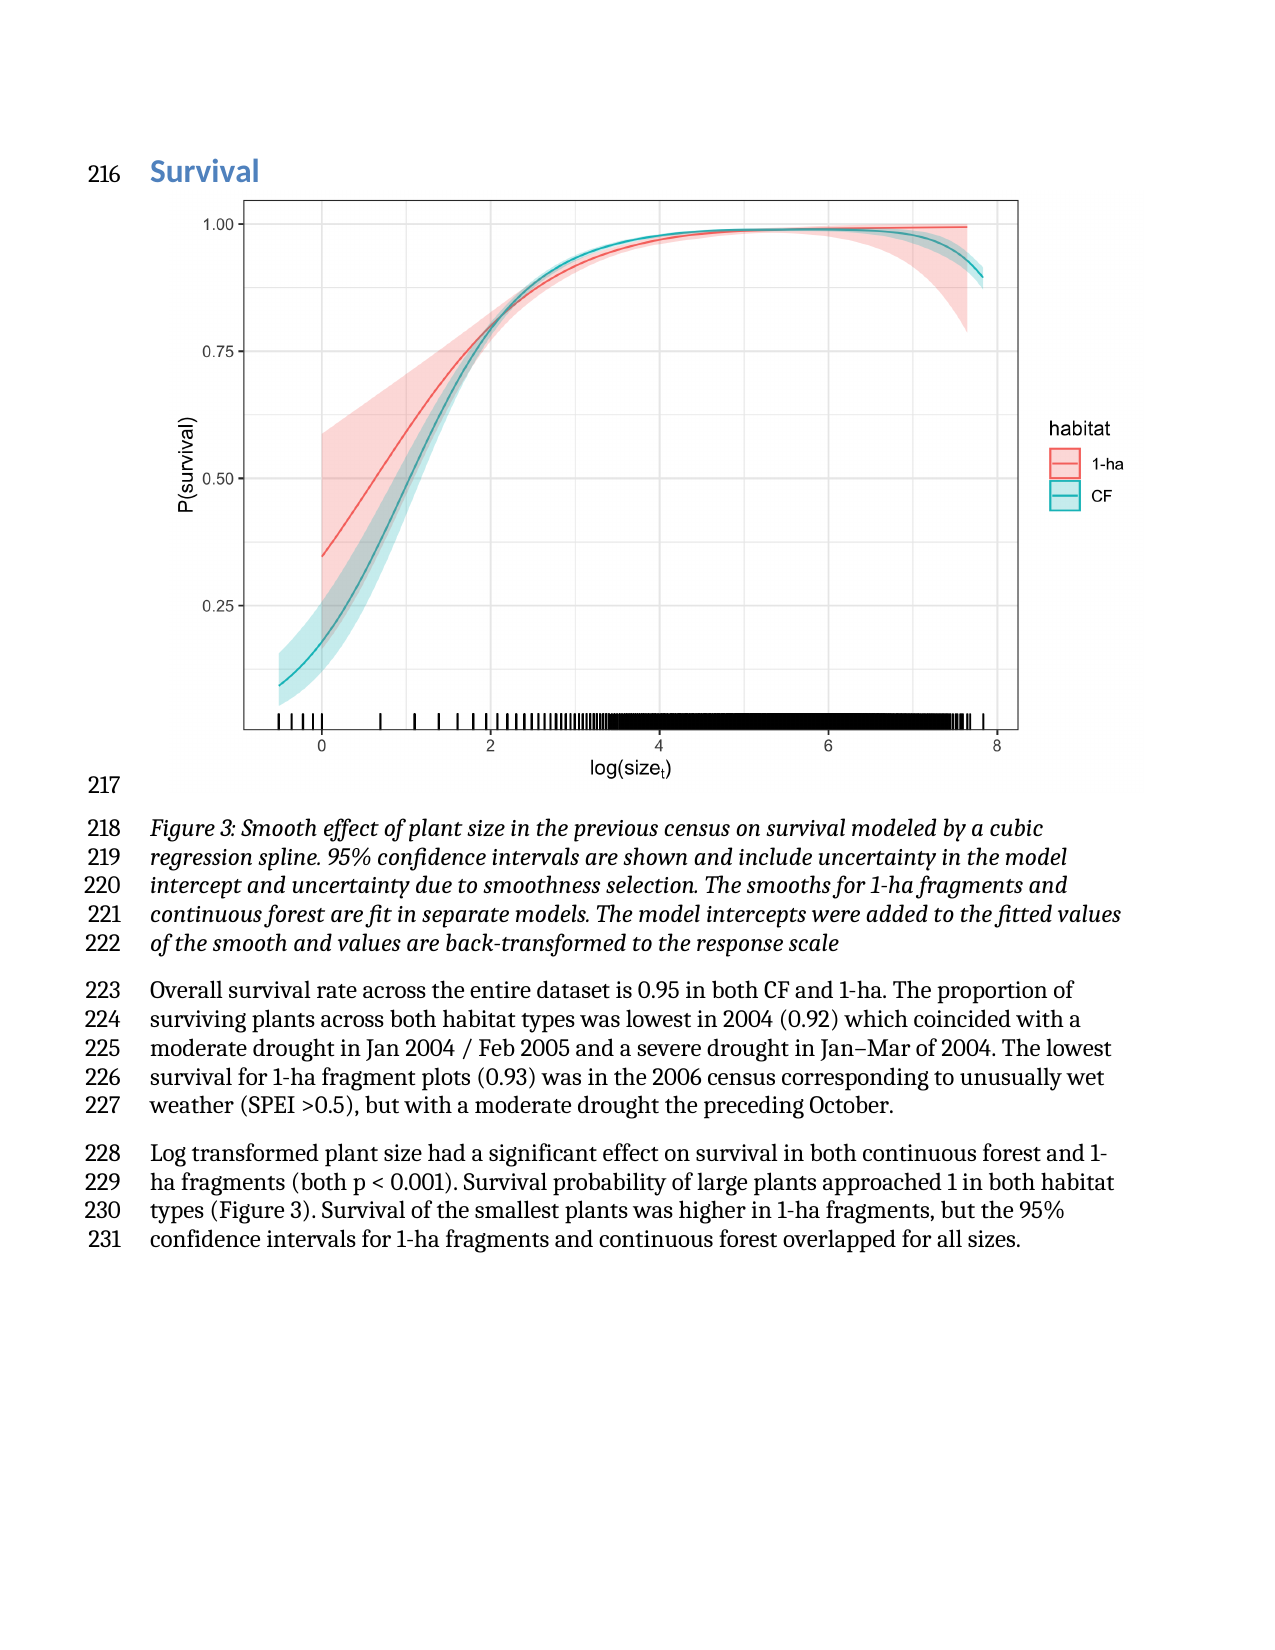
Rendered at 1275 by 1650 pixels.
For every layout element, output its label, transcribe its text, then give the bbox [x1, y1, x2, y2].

picture [168, 190, 1144, 793]
text Log transformed plant size had a significant effect on survival in both continuous forest and 1-ha fragments (both p < 0.001). Survival probability of large plants approached 1 in both habitat types (Figure 3). Survival of the smallest plants was higher in 1-ha fragments, but the 95% confidence intervals for 1-ha fragments and continuous forest overlapped for all sizes. [150, 1139, 1125, 1254]
text Figure 3: Smooth effect of plant size in the previous census on survival modeled by a cubic regression spline. 95% confidence intervals are shown and include uncertainty in the model intercept and uncertainty due to smoothness selection. The smooths for 1-ha fragments and continuous forest are fit in separate models. The model intercepts were added to the fitted values of the smooth and values are back-transformed to the response scale [150, 814, 1125, 958]
text Overall survival rate across the entire dataset is 0.95 in both CF and 1-ha. The proportion of surviving plants across both habitat types was lowest in 2004 (0.92) which coincided with a moderate drought in Jan 2004 / Feb 2005 and a severe drought in Jan–Mar of 2004. The lowest survival for 1-ha fragment plots (0.93) was in the 2006 census corresponding to unusually wet weather (SPEI >0.5), but with a moderate drought the preceding October. [150, 976, 1125, 1120]
subtitle Survival [150, 150, 1125, 191]
